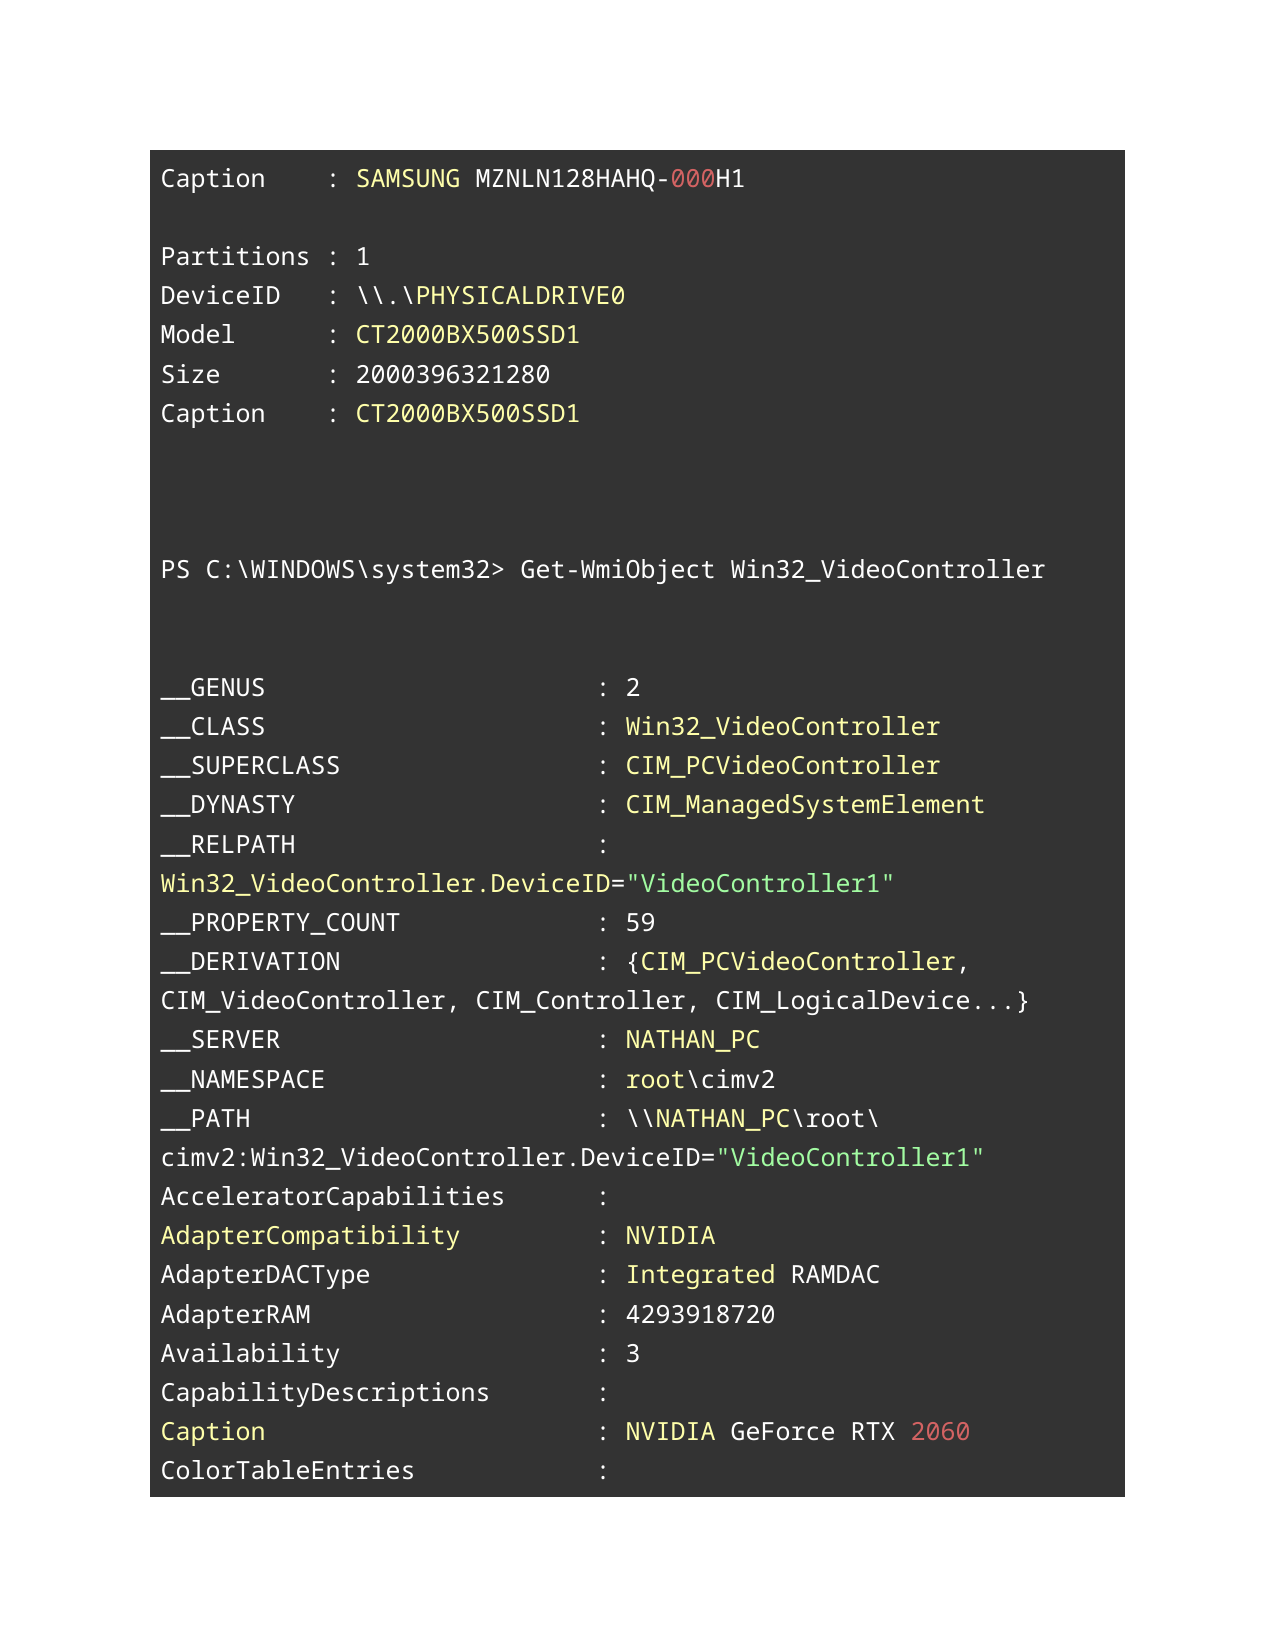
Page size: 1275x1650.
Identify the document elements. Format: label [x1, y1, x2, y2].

table_header [150, 150, 1125, 1497]
